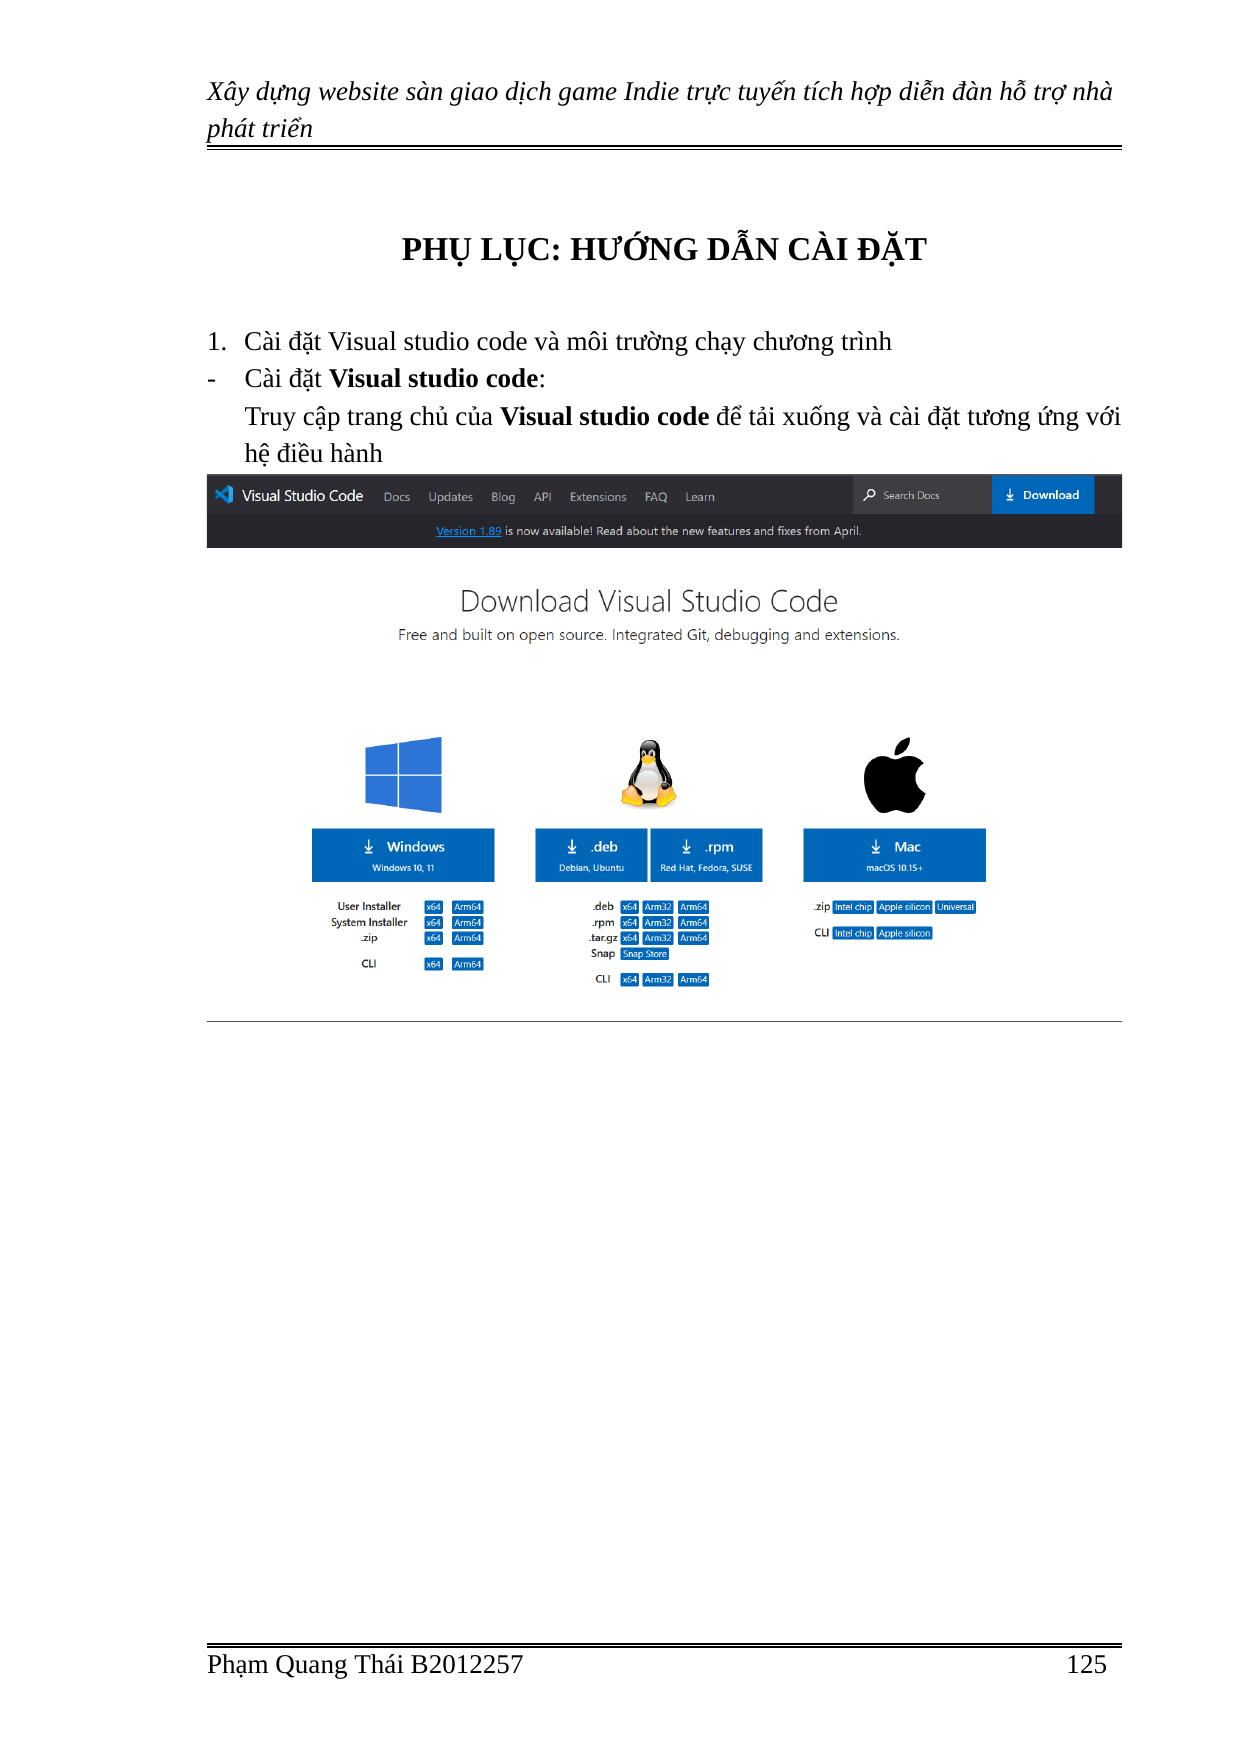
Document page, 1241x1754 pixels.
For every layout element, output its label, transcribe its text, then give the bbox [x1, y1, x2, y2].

subtitle Phụ lục: Hướng dẫn cài đặt [207, 229, 1122, 267]
list Cài đặt Visual studio code và môi trường chạy chương trình [207, 325, 1122, 356]
list Truy cập trang chủ của Visual studio code để tải xuống và cài đặt tương ứng với hệ điều hành [244, 400, 1122, 468]
list Cài đặt Visual studio code: [207, 363, 1122, 394]
picture [206, 474, 1123, 1022]
